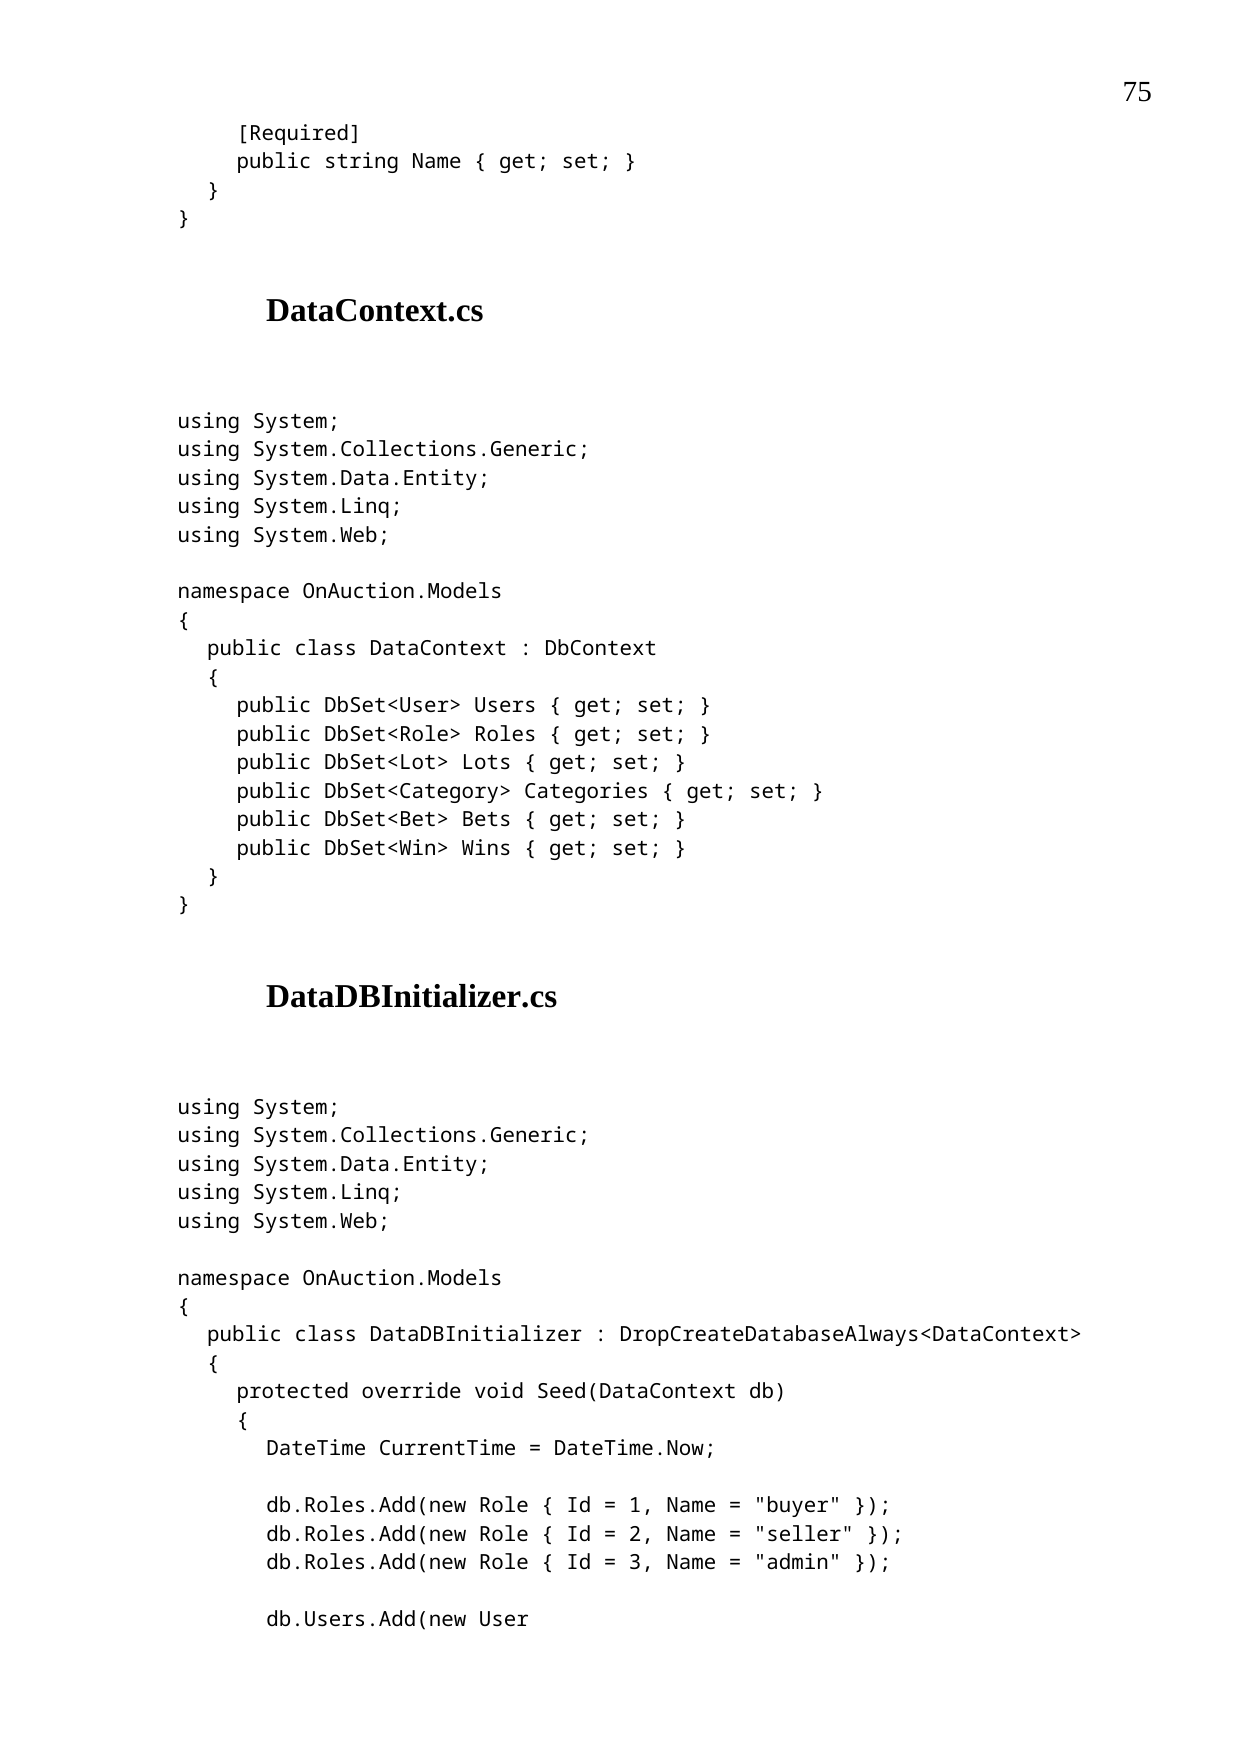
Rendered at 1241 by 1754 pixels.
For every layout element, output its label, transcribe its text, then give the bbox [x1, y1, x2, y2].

text { [177, 1348, 1152, 1376]
text using System.Web; [177, 520, 1152, 548]
text } [177, 203, 1152, 232]
text protected override void Seed(DataContext db) [177, 1376, 1152, 1405]
text public DbSet<Win> Wins { get; set; } [177, 833, 1152, 861]
text using System.Linq; [177, 491, 1152, 520]
text using System; [177, 1092, 1152, 1121]
text namespace OnAuction.Models [177, 1263, 1152, 1291]
text db.Roles.Add(new Role { Id = 3, Name = "admin" }); [177, 1547, 1152, 1576]
text public class DataDBInitializer : DropCreateDatabaseAlways<DataContext> [177, 1319, 1152, 1348]
list DataContext.cs [266, 290, 1152, 328]
text public DbSet<Bet> Bets { get; set; } [177, 804, 1152, 833]
text public DbSet<User> Users { get; set; } [177, 690, 1152, 719]
text namespace OnAuction.Models [177, 577, 1152, 605]
text } [177, 175, 1152, 203]
text db.Users.Add(new User [177, 1604, 1152, 1632]
text { [177, 1291, 1152, 1319]
text db.Roles.Add(new Role { Id = 2, Name = "seller" }); [177, 1519, 1152, 1547]
text db.Roles.Add(new Role { Id = 1, Name = "buyer" }); [177, 1490, 1152, 1519]
text { [177, 662, 1152, 690]
text public DbSet<Lot> Lots { get; set; } [177, 747, 1152, 776]
text using System.Data.Entity; [177, 463, 1152, 491]
text } [177, 889, 1152, 918]
text using System.Collections.Generic; [177, 1121, 1152, 1149]
text using System.Linq; [177, 1177, 1152, 1206]
text using System; [177, 406, 1152, 434]
text { [177, 1405, 1152, 1433]
text public string Name { get; set; } [177, 147, 1152, 175]
text public DbSet<Role> Roles { get; set; } [177, 719, 1152, 747]
text [Required] [177, 118, 1152, 147]
text using System.Data.Entity; [177, 1149, 1152, 1177]
text public DbSet<Category> Categories { get; set; } [177, 776, 1152, 804]
text using System.Collections.Generic; [177, 434, 1152, 463]
text using System.Web; [177, 1206, 1152, 1234]
text public class DataContext : DbContext [177, 633, 1152, 662]
text { [177, 605, 1152, 633]
list DataDBInitializer.cs [266, 976, 1152, 1014]
text DateTime CurrentTime = DateTime.Now; [177, 1433, 1152, 1462]
text } [177, 861, 1152, 889]
